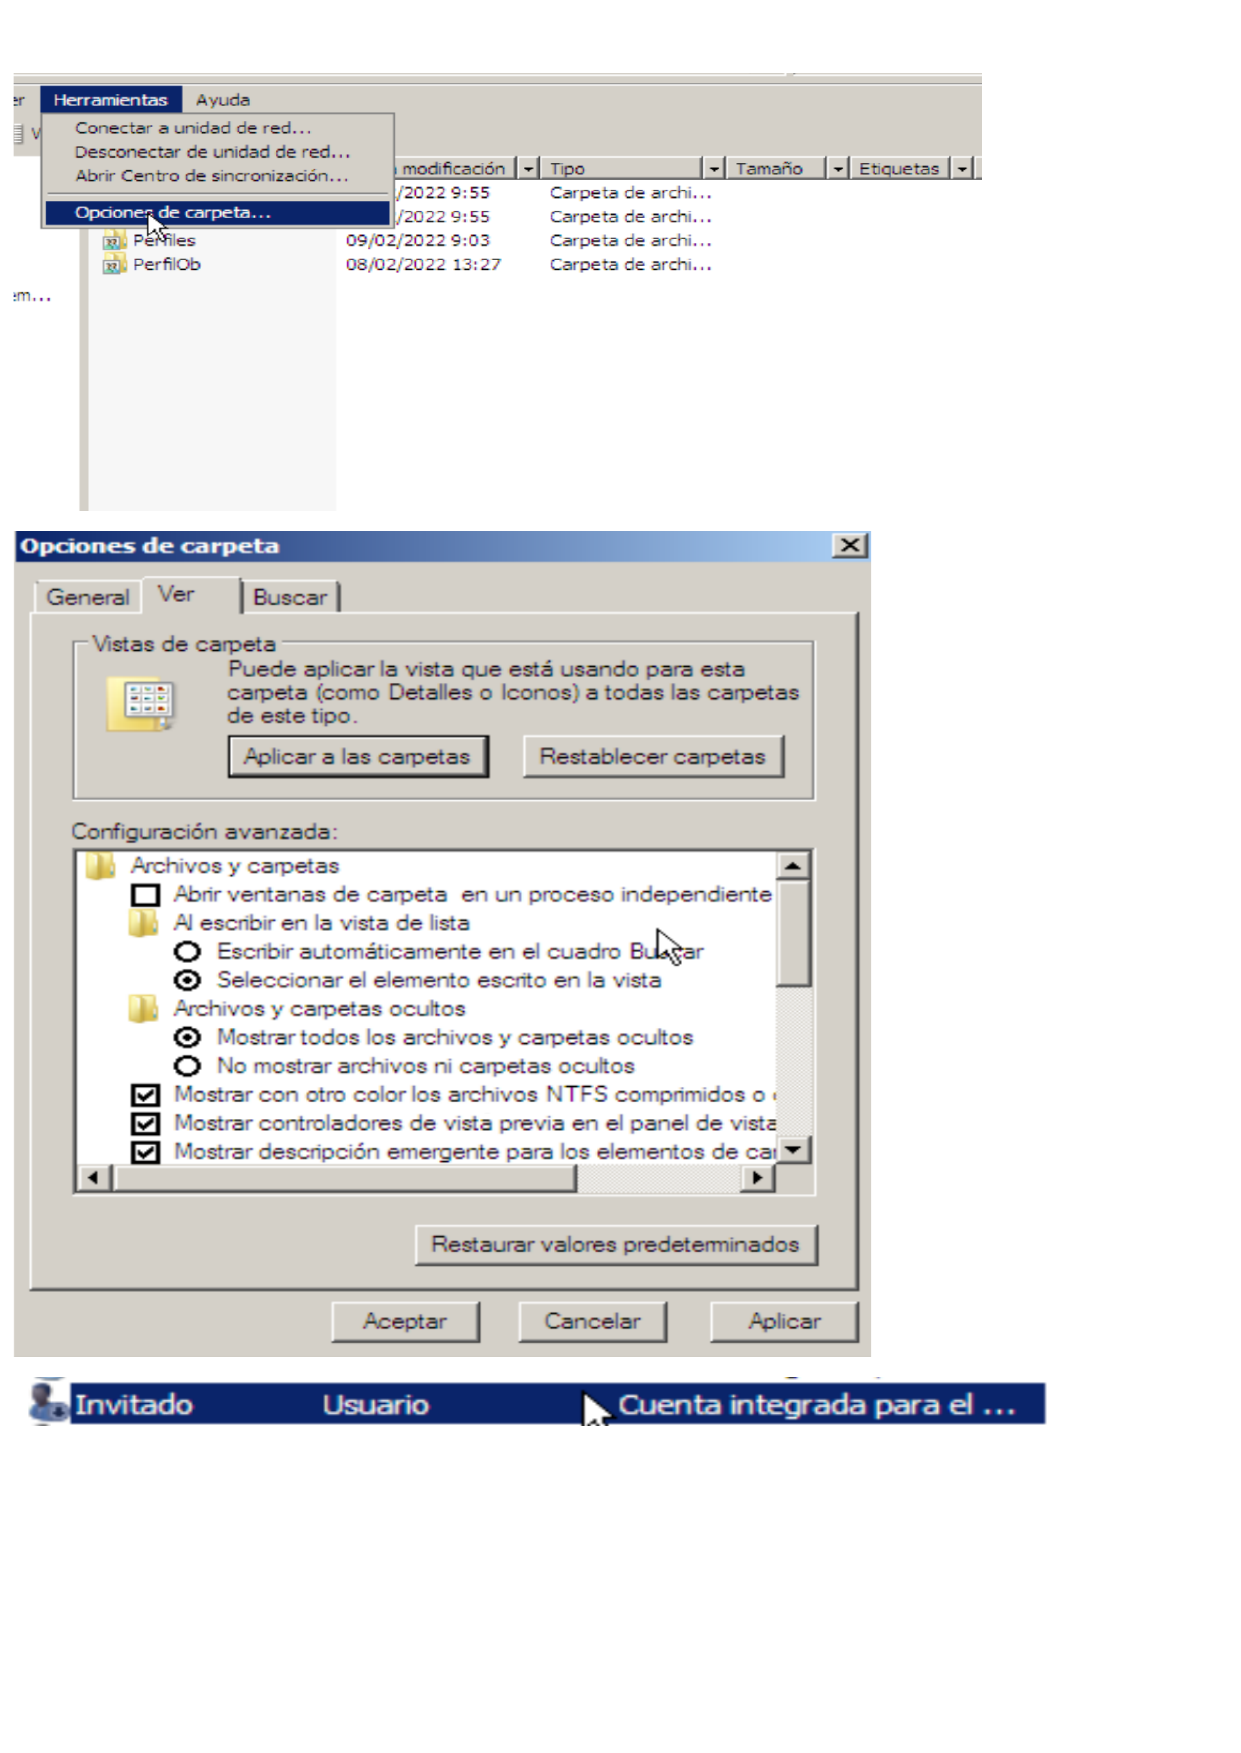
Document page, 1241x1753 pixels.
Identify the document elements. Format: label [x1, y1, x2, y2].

picture [13, 531, 872, 1357]
picture [13, 73, 982, 511]
picture [13, 1377, 1079, 1426]
